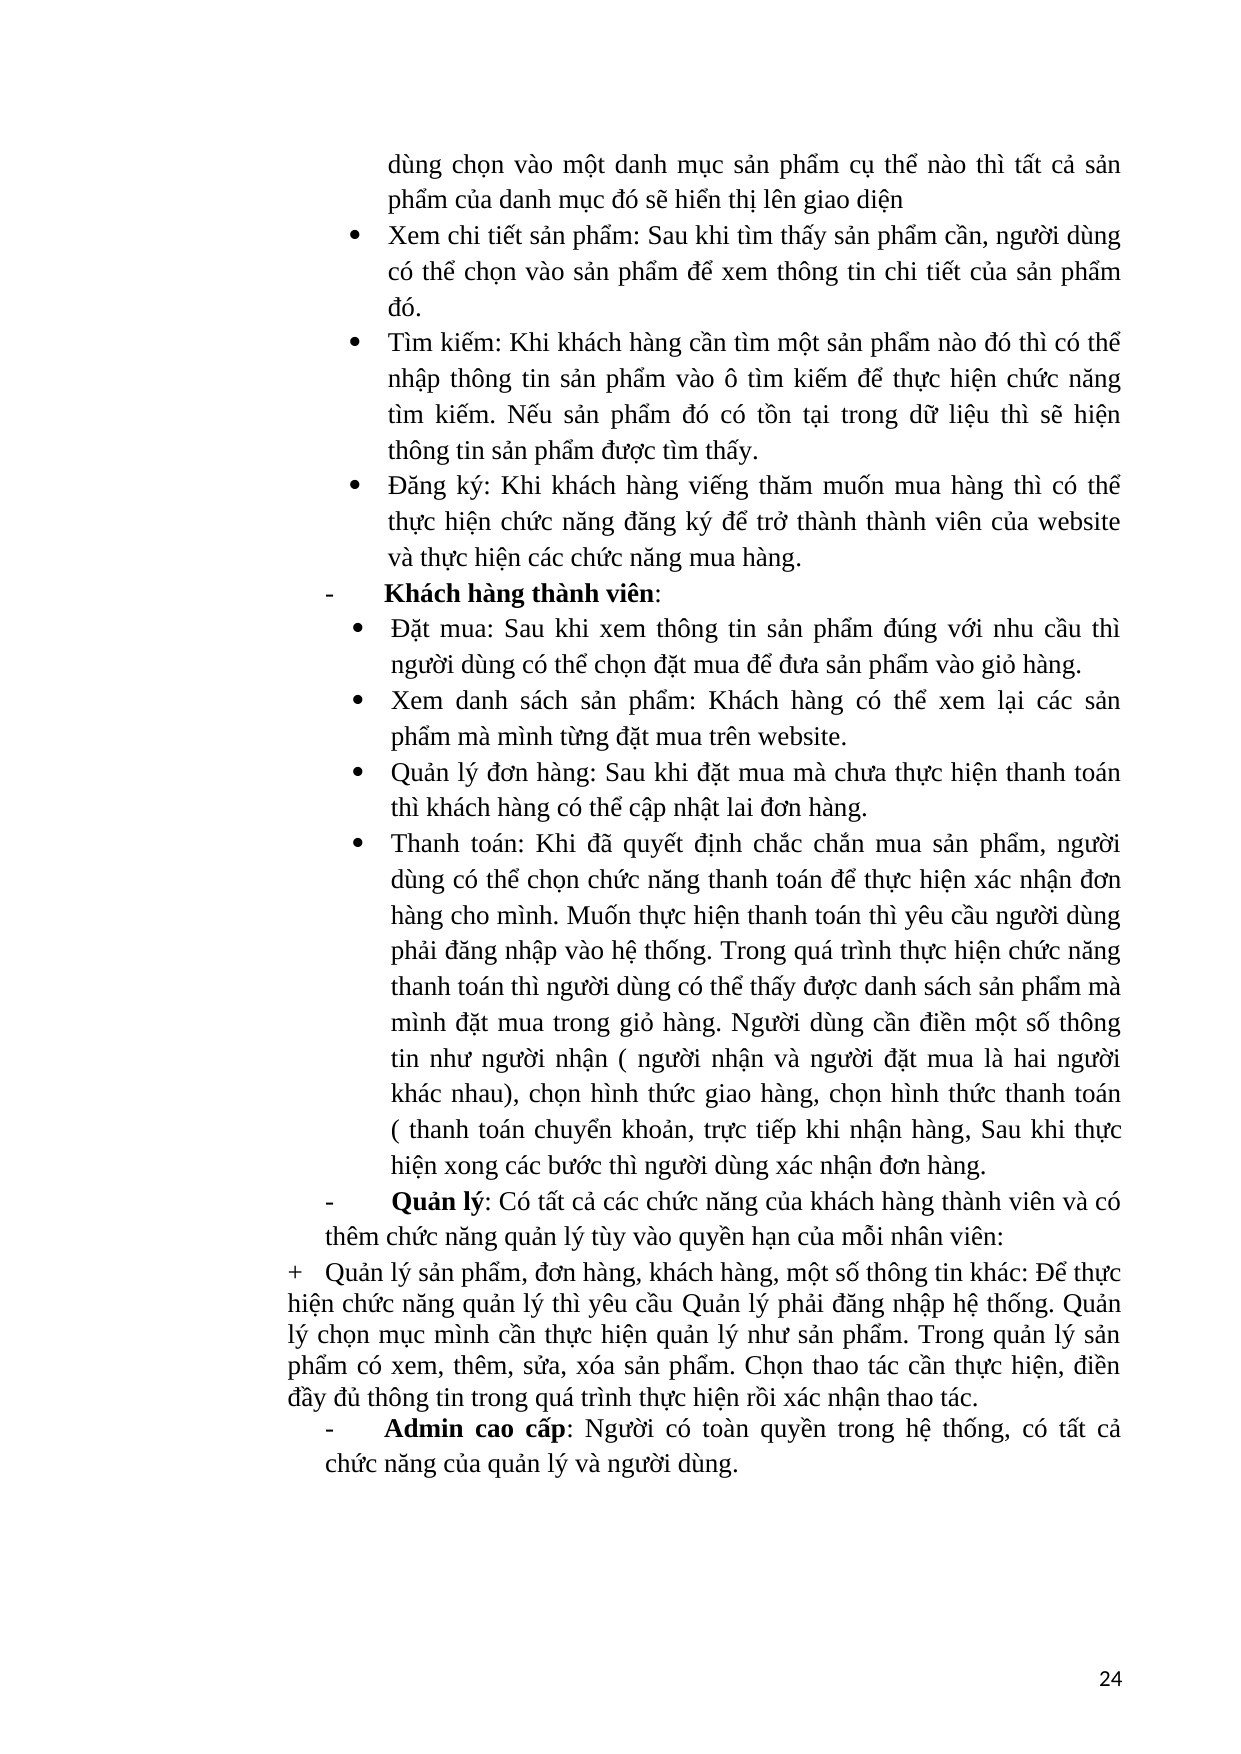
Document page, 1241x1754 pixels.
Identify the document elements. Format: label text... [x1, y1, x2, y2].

list Quản lý: Có tất cả các chức năng của khách hàng thành viên và có thêm chức năng quản lý tùy vào quyền hạn của mỗi nhân viên: [325, 1184, 1122, 1251]
list Tìm kiếm: Khi khách hàng cần tìm một sản phẩm nào đó thì có thể nhập thông tin sản phẩm vào ô tìm kiếm để thực hiện chức năng tìm kiếm. Nếu sản phẩm đó có tồn tại trong dữ liệu thì sẽ hiện thông tin sản phẩm được tìm thấy. [350, 326, 1122, 465]
list Xem chi tiết sản phẩm: Sau khi tìm thấy sản phẩm cần, người dùng có thể chọn vào sản phẩm để xem thông tin chi tiết của sản phẩm đó. [350, 219, 1122, 322]
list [350, 148, 1122, 214]
list Đặt mua: Sau khi xem thông tin sản phẩm đúng với nhu cầu thì người dùng có thể chọn đặt mua để đưa sản phẩm vào giỏ hàng. [353, 612, 1122, 679]
list Quản lý đơn hàng: Sau khi đặt mua mà chưa thực hiện thanh toán thì khách hàng có thể cập nhật lai đơn hàng. [353, 756, 1122, 823]
list Xem danh sách sản phẩm: Khách hàng có thể xem lại các sản phẩm mà mình từng đặt mua trên website. [353, 684, 1122, 751]
list Đăng ký: Khi khách hàng viếng thăm muốn mua hàng thì có thể thực hiện chức năng đăng ký để trở thành thành viên của website và thực hiện các chức năng mua hàng. [350, 469, 1122, 572]
list Thanh toán: Khi đã quyết định chắc chắn mua sản phẩm, người dùng có thể chọn chức năng thanh toán để thực hiện xác nhận đơn hàng cho mình. Muốn thực hiện thanh toán thì yêu cầu người dùng phải đăng nhập vào hệ thống. Trong quá trình thực hiện chức năng thanh toán thì người dùng có thể thấy được danh sách sản phẩm mà mình đặt mua trong giỏ hàng. Người dùng cần điền một số thông tin như người nhận ( người nhận và người đặt mua là hai người khác nhau), chọn hình thức giao hàng, chọn hình thức thanh toán ( thanh toán chuyển khoản, trực tiếp khi nhận hàng, Sau khi thực hiện xong các bước thì người dùng xác nhận đơn hàng. [353, 827, 1122, 1180]
text - Admin cao cấp: Người có toàn quyền trong hệ thống, có tất cả chức năng của quản lý và người dùng. [325, 1412, 1122, 1479]
list + Quản lý sản phẩm, đơn hàng, khách hàng, một số thông tin khác: Để thực hiện chức năng quản lý thì yêu cầu Quản lý phải đăng nhập hệ thống. Quản lý chọn mục mình cần thực hiện quản lý như sản phẩm. Trong quản lý sản phẩm có xem, thêm, sửa, xóa sản phẩm. Chọn thao tác cần thực hiện, điền đầy đủ thông tin trong quá trình thực hiện rồi xác nhận thao tác. [287, 1256, 1122, 1412]
text - Khách hàng thành viên: [325, 577, 1122, 608]
